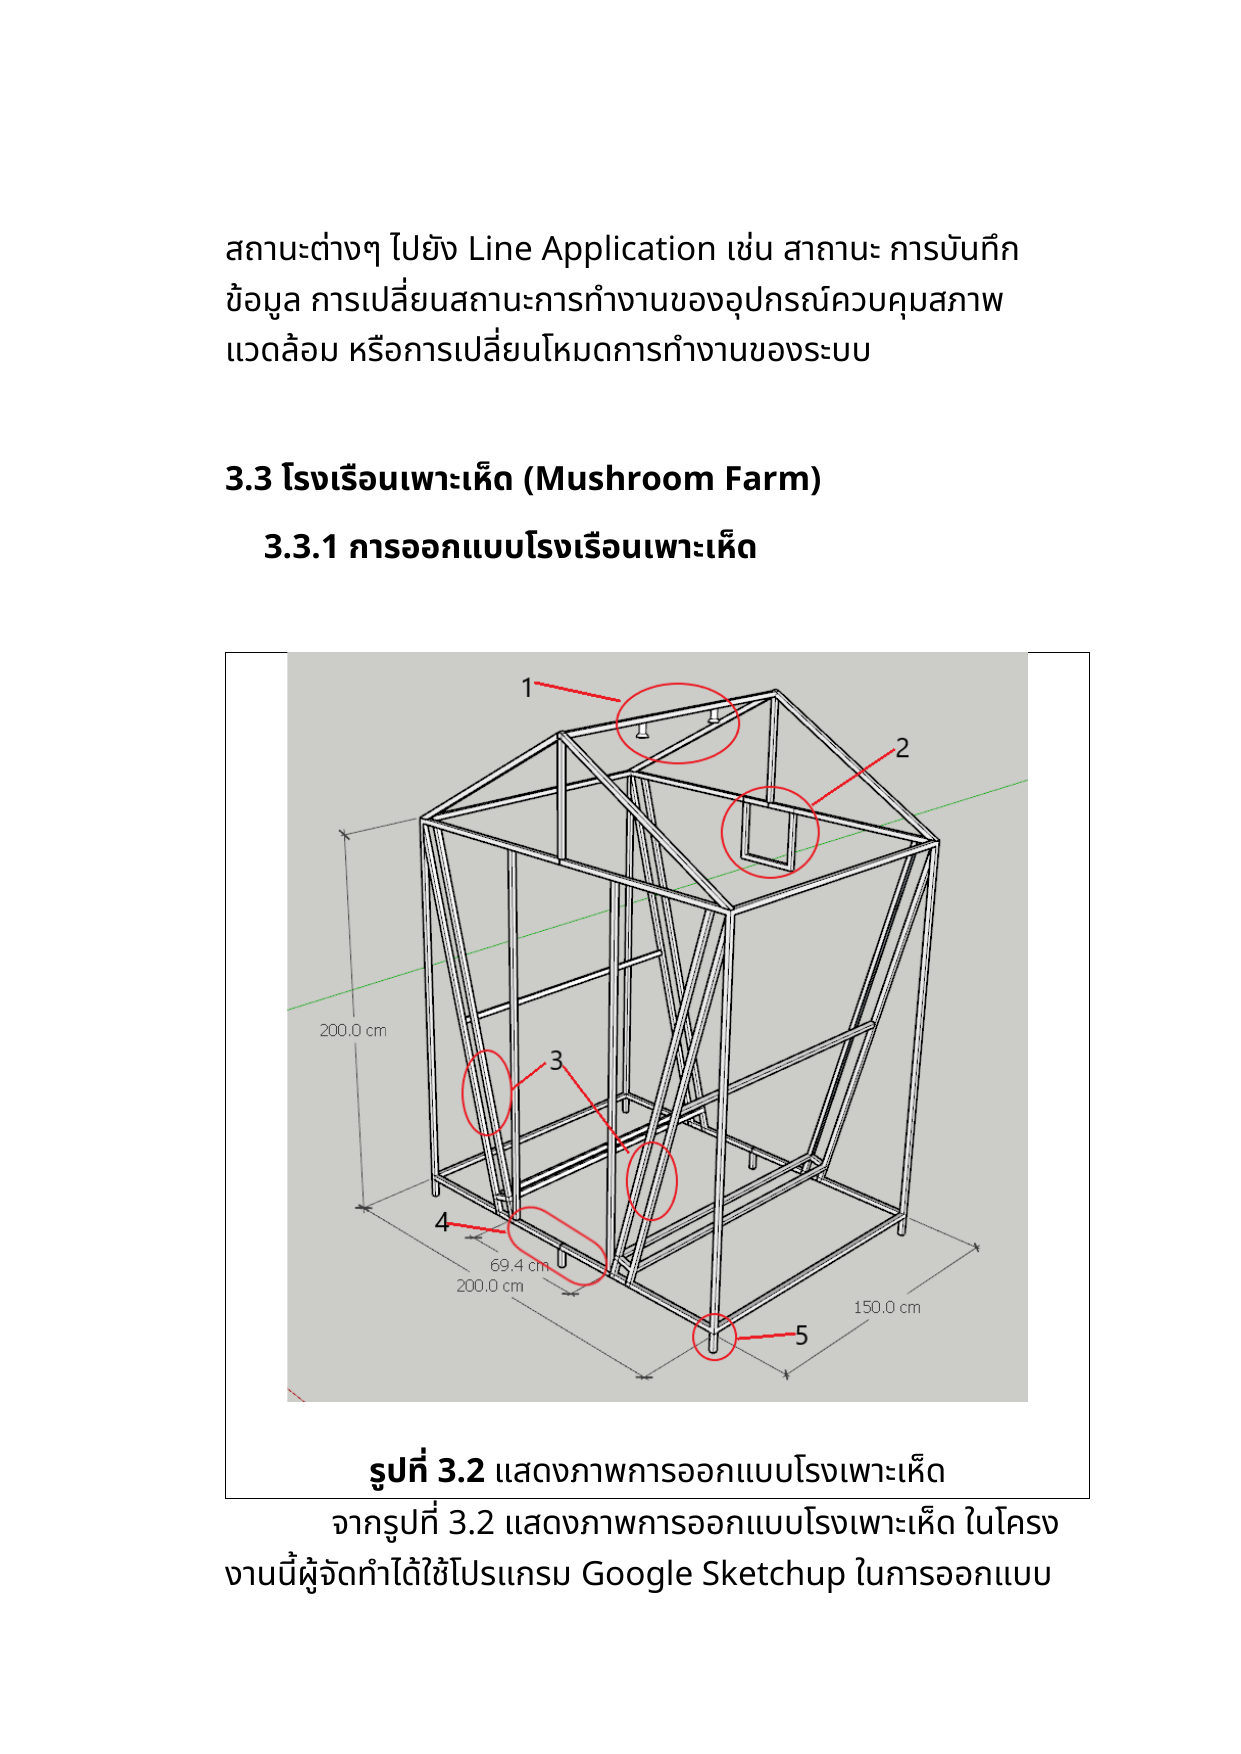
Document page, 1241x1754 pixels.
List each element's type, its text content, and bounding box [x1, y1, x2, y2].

picture [287, 652, 1028, 1402]
text 3.3.1 การออกแบบโรงเรือนเพาะเห็ด [225, 522, 1090, 573]
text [225, 1499, 1090, 1600]
text 3.3 โรงเรือนเพาะเห็ด (Mushroom Farm) [225, 455, 1090, 506]
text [225, 225, 1090, 376]
table_header รูปที่ 3.2 แสดงภาพการออกแบบโรงเพาะเห็ด [226, 653, 1089, 1498]
